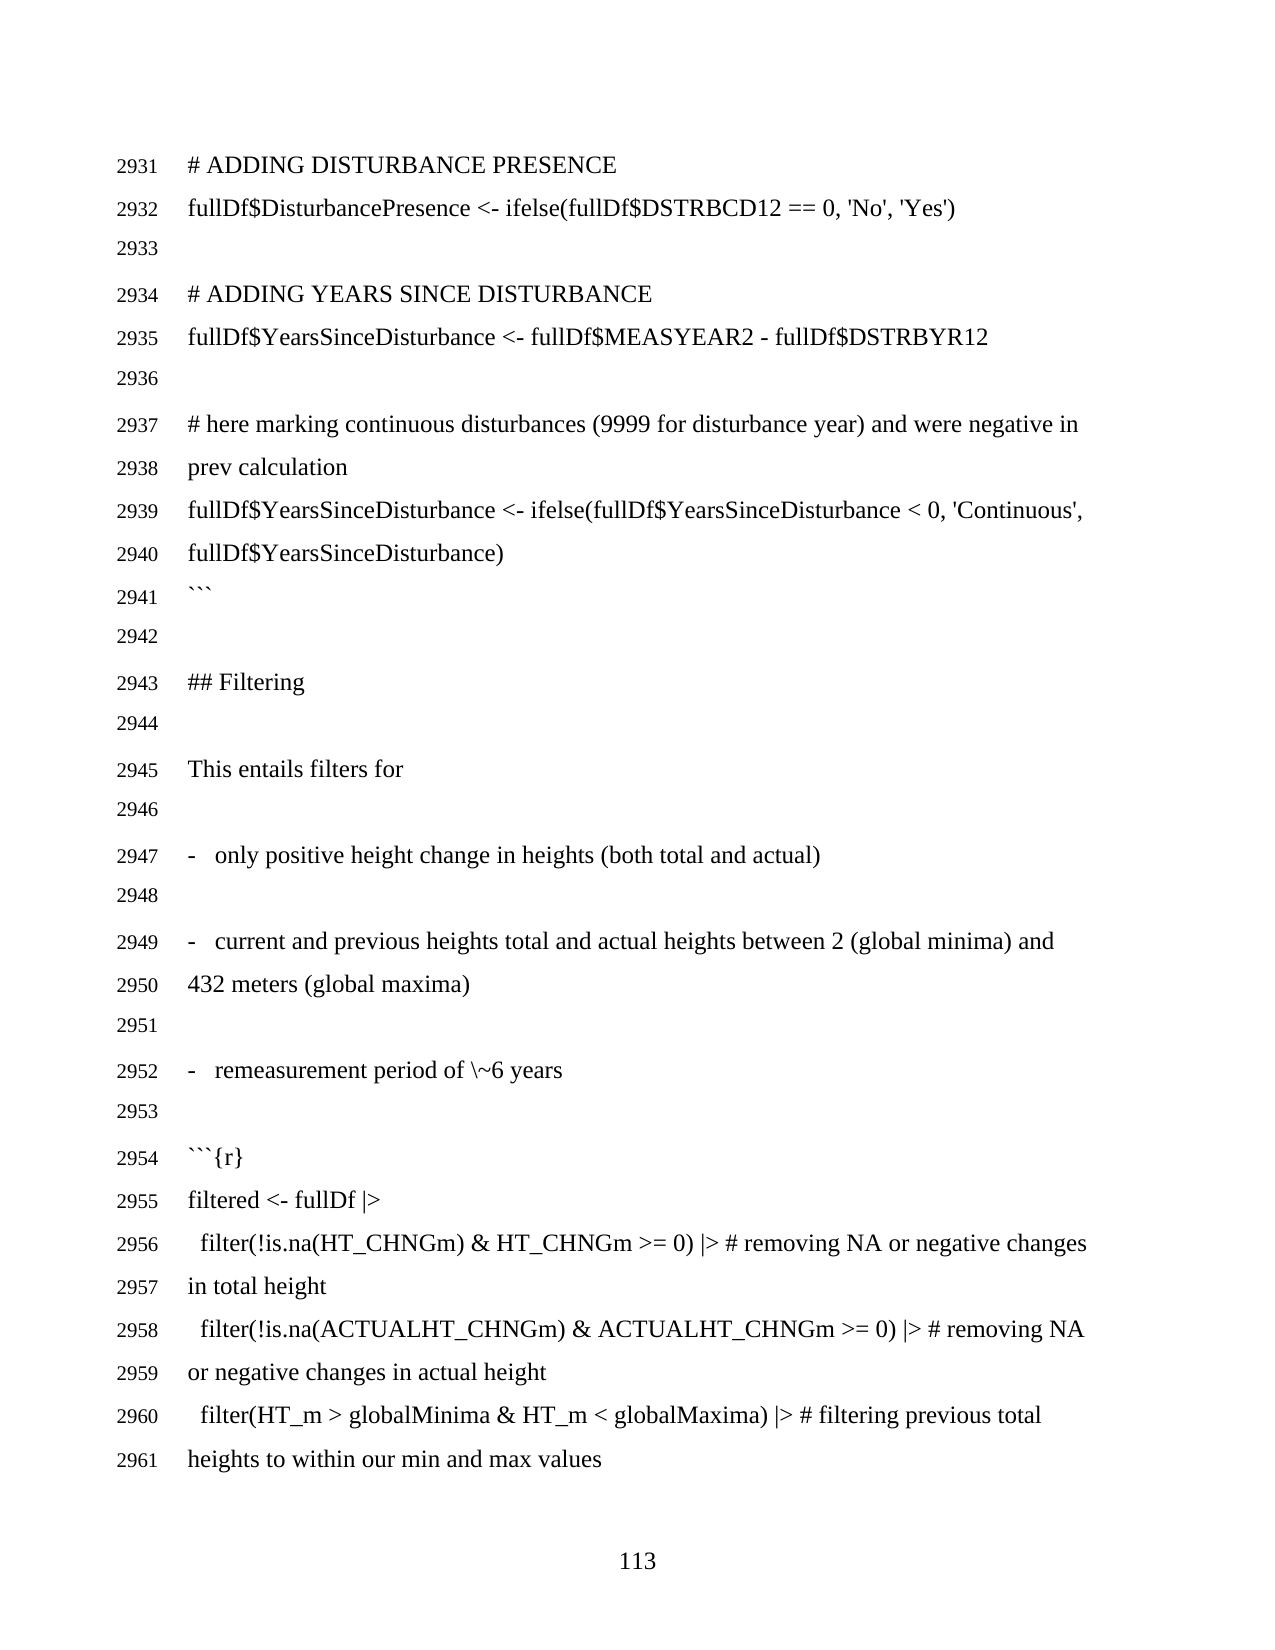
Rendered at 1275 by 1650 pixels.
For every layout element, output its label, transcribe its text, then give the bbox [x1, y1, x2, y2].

text fullDf$YearsSinceDisturbance <- ifelse(fullDf$YearsSinceDisturbance < 0, 'Continuous', fullDf$YearsSinceDisturbance) [187, 495, 1087, 567]
text fullDf$DisturbancePresence <- ifelse(fullDf$DSTRBCD12 == 0, 'No', 'Yes') [187, 193, 1087, 222]
text This entails filters for [187, 754, 1087, 782]
text - current and previous heights total and actual heights between 2 (global minima) and 432 meters (global maxima) [187, 926, 1087, 998]
text filter(!is.na(ACTUALHT_CHNGm) & ACTUALHT_CHNGm >= 0) |> # removing NA or negative changes in actual height [187, 1314, 1087, 1386]
text filtered <- fullDf |> [187, 1185, 1087, 1214]
text - remeasurement period of \~6 years [187, 1056, 1087, 1084]
text - only positive height change in heights (both total and actual) [187, 840, 1087, 869]
text # here marking continuous disturbances (9999 for disturbance year) and were negative in prev calculation [187, 409, 1087, 481]
text filter(HT_m > globalMinima & HT_m < globalMaxima) |> # filtering previous total heights to within our min and max values [187, 1401, 1087, 1472]
text # ADDING DISTURBANCE PRESENCE [187, 150, 1087, 179]
text ```{r} [187, 1142, 1087, 1171]
text # ADDING YEARS SINCE DISTURBANCE [187, 279, 1087, 308]
text ## Filtering [187, 667, 1087, 696]
text filter(!is.na(HT_CHNGm) & HT_CHNGm >= 0) |> # removing NA or negative changes in total height [187, 1228, 1087, 1300]
text fullDf$YearsSinceDisturbance <- fullDf$MEASYEAR2 - fullDf$DSTRBYR12 [187, 322, 1087, 351]
text ``` [187, 581, 1087, 610]
